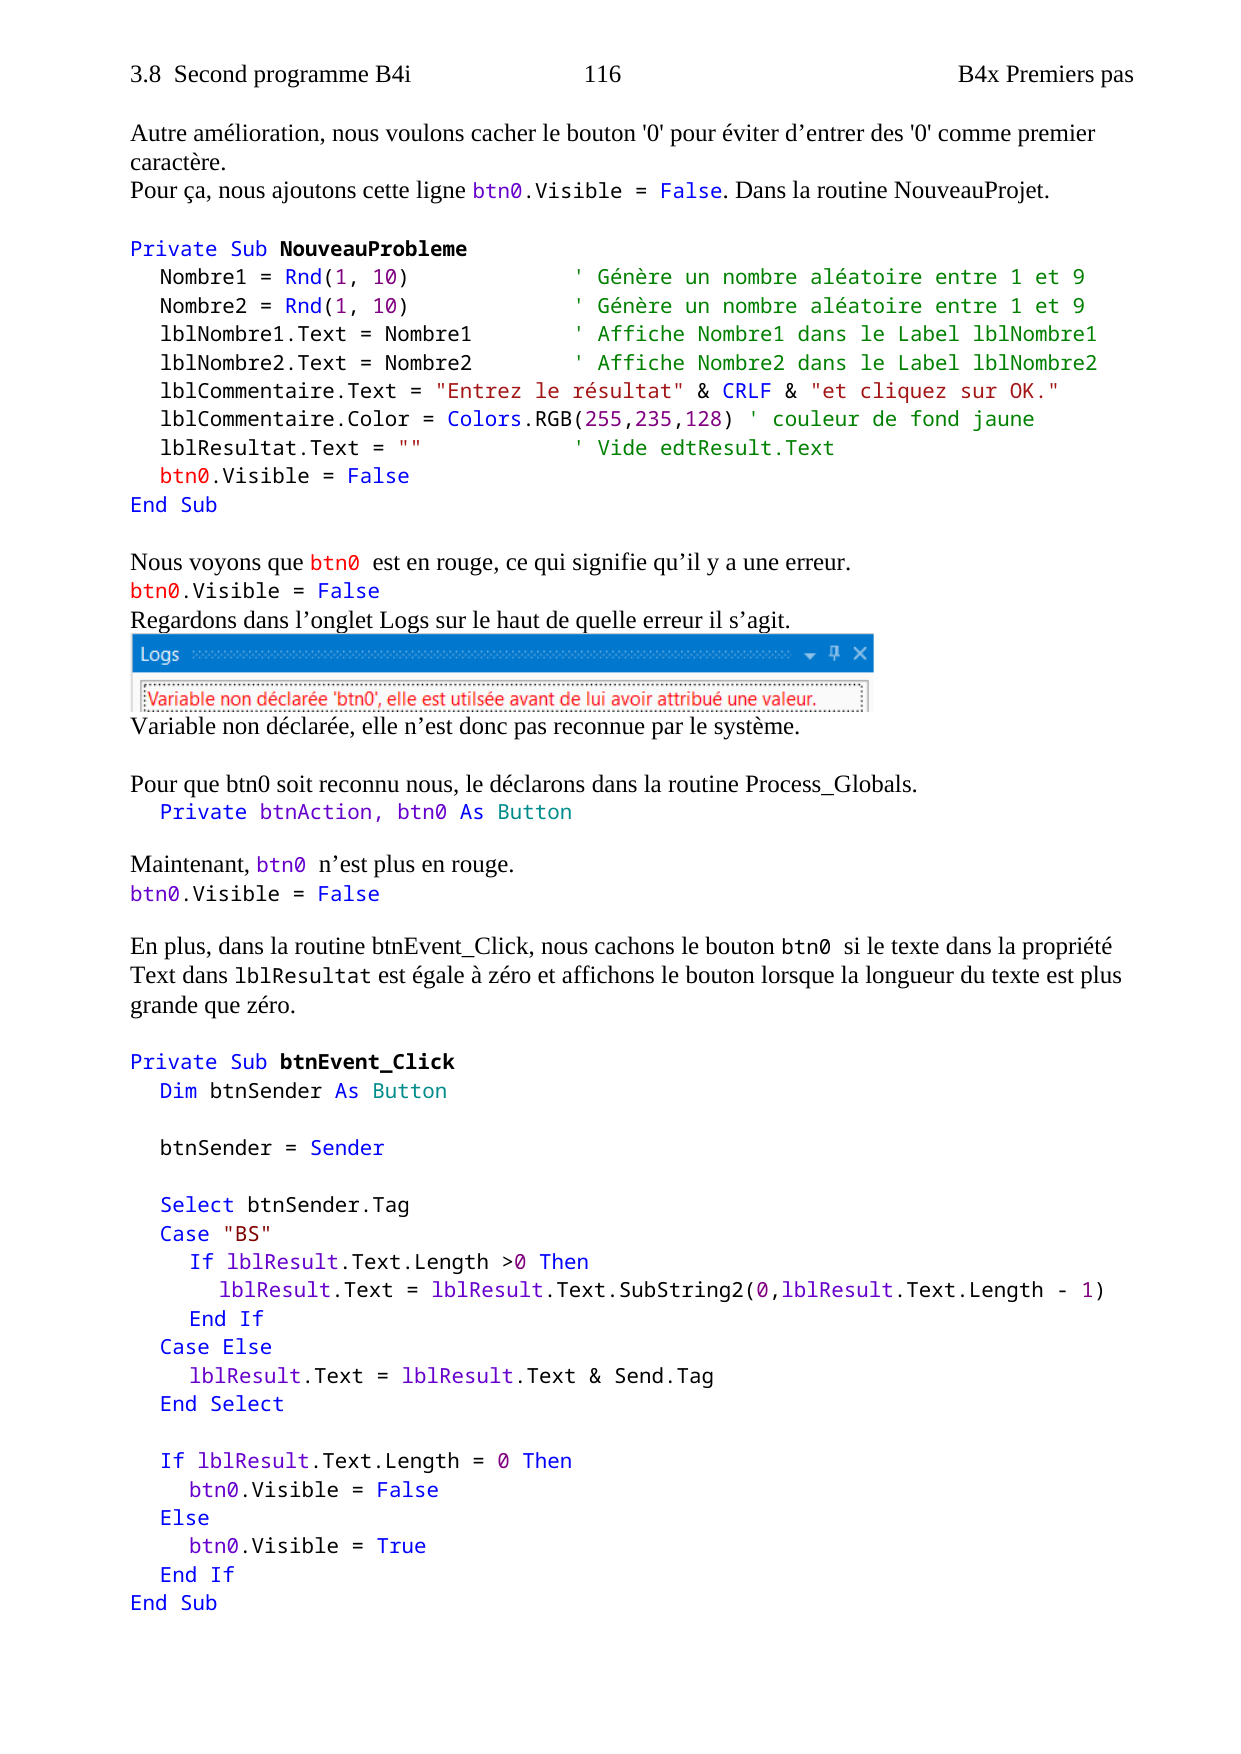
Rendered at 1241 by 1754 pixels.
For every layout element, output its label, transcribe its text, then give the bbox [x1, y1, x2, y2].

text lblNombre2.Text = Nombre2 ' Affiche Nombre2 dans le Label lblNombre2 [130, 348, 1134, 376]
text Autre amélioration, nous voulons cacher le bouton '0' pour éviter d’entrer des '0' comme premier caractère. [130, 118, 1134, 176]
text End Sub [130, 1588, 1134, 1617]
text Nous voyons que btn0 est en rouge, ce qui signifie qu’il y a une erreur. [130, 547, 1134, 576]
text btnSender = Sender [130, 1133, 1134, 1162]
text lblCommentaire.Color = Colors.RGB(255,235,128) ' couleur de fond jaune [130, 404, 1134, 433]
text End If [130, 1560, 1134, 1588]
text End Select [130, 1389, 1134, 1418]
text lblResult.Text = lblResult.Text.SubString2(0,lblResult.Text.Length - 1) [130, 1276, 1134, 1304]
text lblCommentaire.Text = "Entrez le résultat" & CRLF & "et cliquez sur OK." [130, 376, 1134, 404]
text Dim btnSender As Button [130, 1076, 1134, 1104]
text En plus, dans la routine btnEvent_Click, nous cachons le bouton btn0 si le texte dans la propriété Text dans lblResultat est égale à zéro et affichons le bouton lorsque la longueur du texte est plus grande que zéro. [130, 931, 1134, 1019]
text lblNombre1.Text = Nombre1 ' Affiche Nombre1 dans le Label lblNombre1 [130, 319, 1134, 348]
text lblResultat.Text = "" ' Vide edtResult.Text [130, 433, 1134, 461]
text btn0.Visible = True [130, 1532, 1134, 1560]
text btn0.Visible = False [130, 879, 1134, 907]
text Private Sub NouveauProbleme [130, 234, 1134, 262]
text If lblResult.Text.Length = 0 Then [130, 1446, 1134, 1475]
text Case Else [130, 1332, 1134, 1361]
text Regardons dans l’onglet Logs sur le haut de quelle erreur il s’agit. [130, 605, 1134, 634]
text Else [130, 1503, 1134, 1532]
picture [129, 633, 874, 712]
text If lblResult.Text.Length >0 Then [130, 1247, 1134, 1276]
text btn0.Visible = False [130, 461, 1134, 490]
text Variable non déclarée, elle n’est donc pas reconnue par le système. [130, 711, 1134, 740]
text btn0.Visible = False [130, 576, 1134, 605]
text Nombre1 = Rnd(1, 10) ' Génère un nombre aléatoire entre 1 et 9 [130, 262, 1134, 291]
text Case "BS" [130, 1219, 1134, 1247]
text Select btnSender.Tag [130, 1190, 1134, 1219]
text lblResult.Text = lblResult.Text & Send.Tag [130, 1361, 1134, 1389]
text Pour que btn0 soit reconnu nous, le déclarons dans la routine Process_Globals. [130, 769, 1134, 797]
text End Sub [130, 490, 1134, 518]
text Maintenant, btn0 n’est plus en rouge. [130, 849, 1134, 879]
text Nombre2 = Rnd(1, 10) ' Génère un nombre aléatoire entre 1 et 9 [130, 291, 1134, 319]
text Private btnAction, btn0 As Button [130, 797, 1134, 826]
text End If [130, 1304, 1134, 1332]
text Pour ça, nous ajoutons cette ligne btn0.Visible = False. Dans la routine NouveauProjet. [130, 176, 1134, 205]
text btn0.Visible = False [130, 1475, 1134, 1503]
text Private Sub btnEvent_Click [130, 1047, 1134, 1076]
